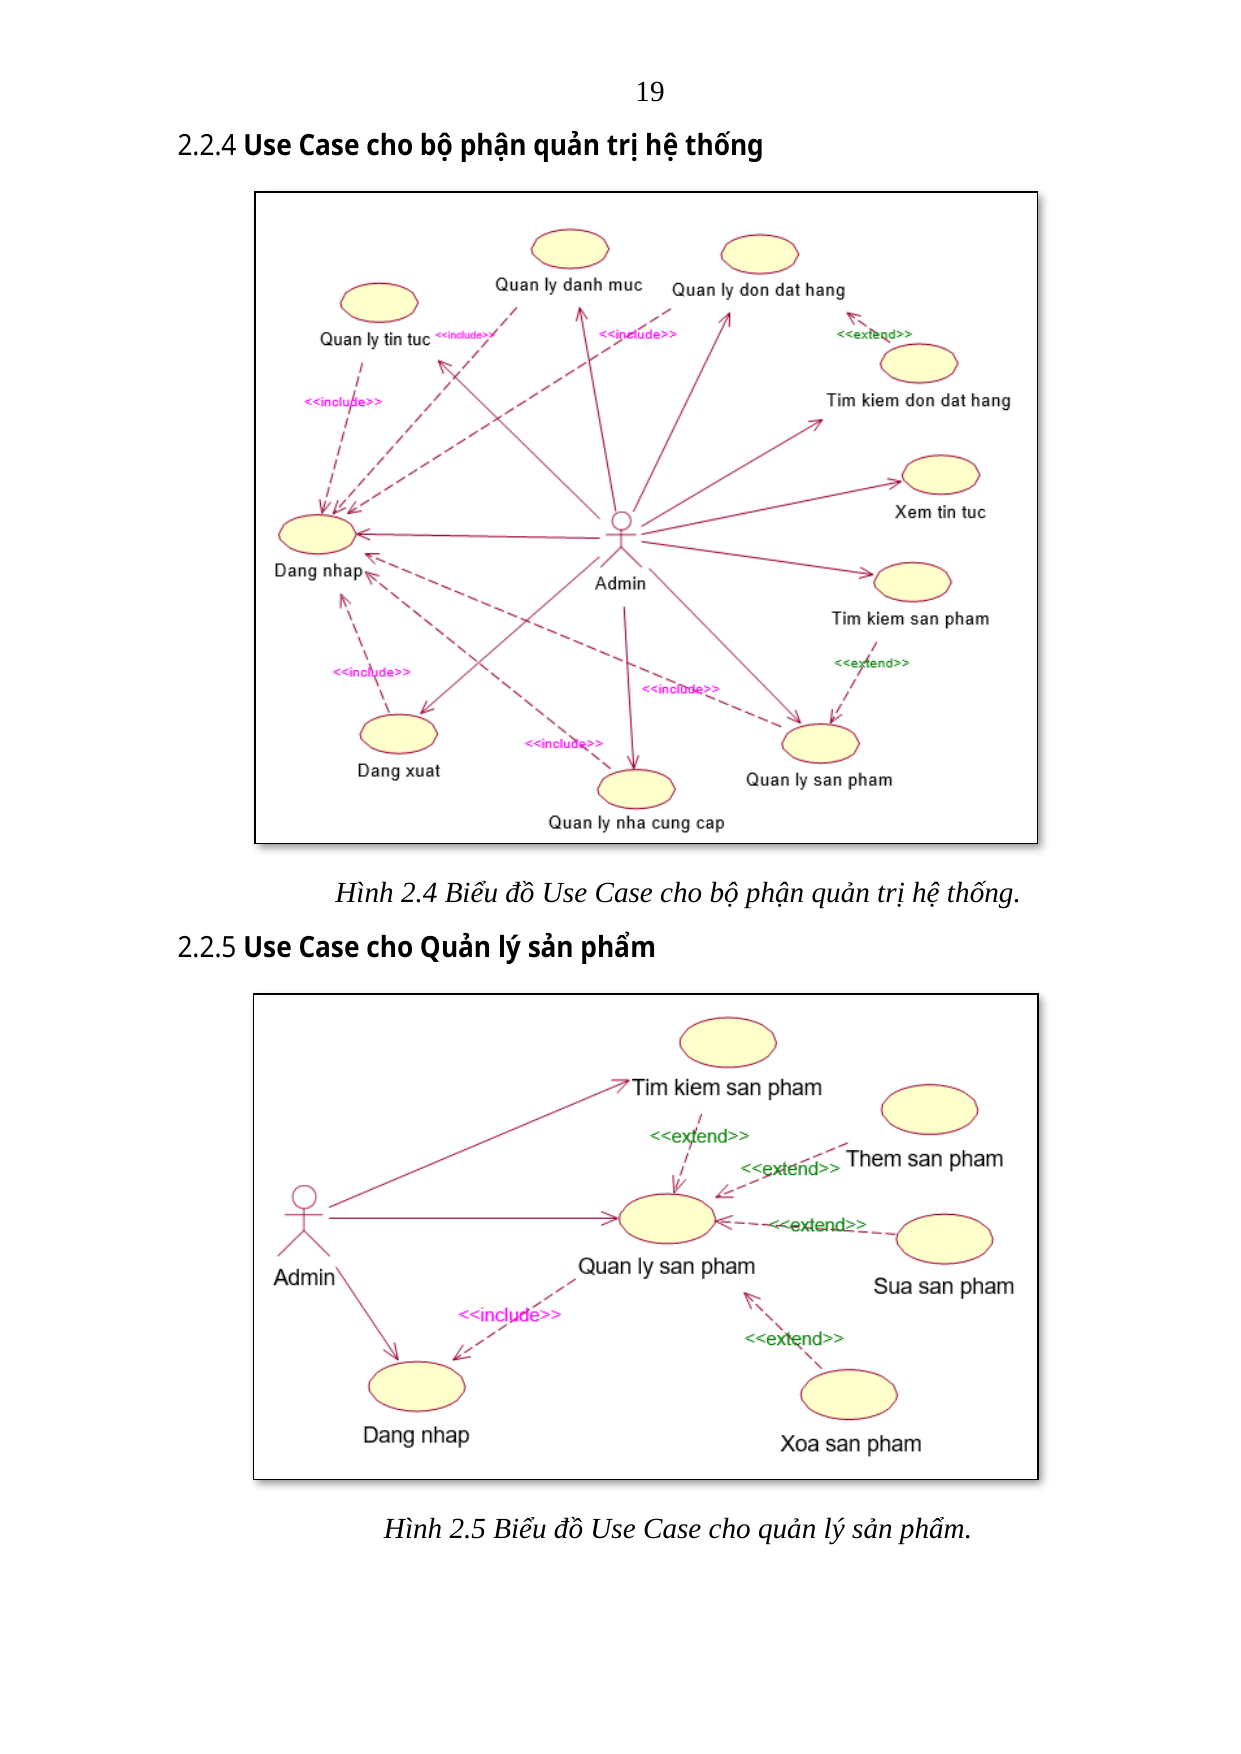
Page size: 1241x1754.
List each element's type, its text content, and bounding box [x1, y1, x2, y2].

picture [256, 193, 1037, 843]
list Hình 2.4 Biểu đồ Use Case cho bộ phận quản trị hệ thống. [177, 876, 1122, 909]
subtitle Use Case cho Quản lý sản phẩm [177, 926, 1122, 966]
list Hình 2.5 Biểu đồ Use Case cho quản lý sản phẩm. [177, 1512, 1122, 1545]
picture [254, 995, 1037, 1479]
subtitle Use Case cho bộ phận quản trị hệ thống [177, 124, 1122, 164]
